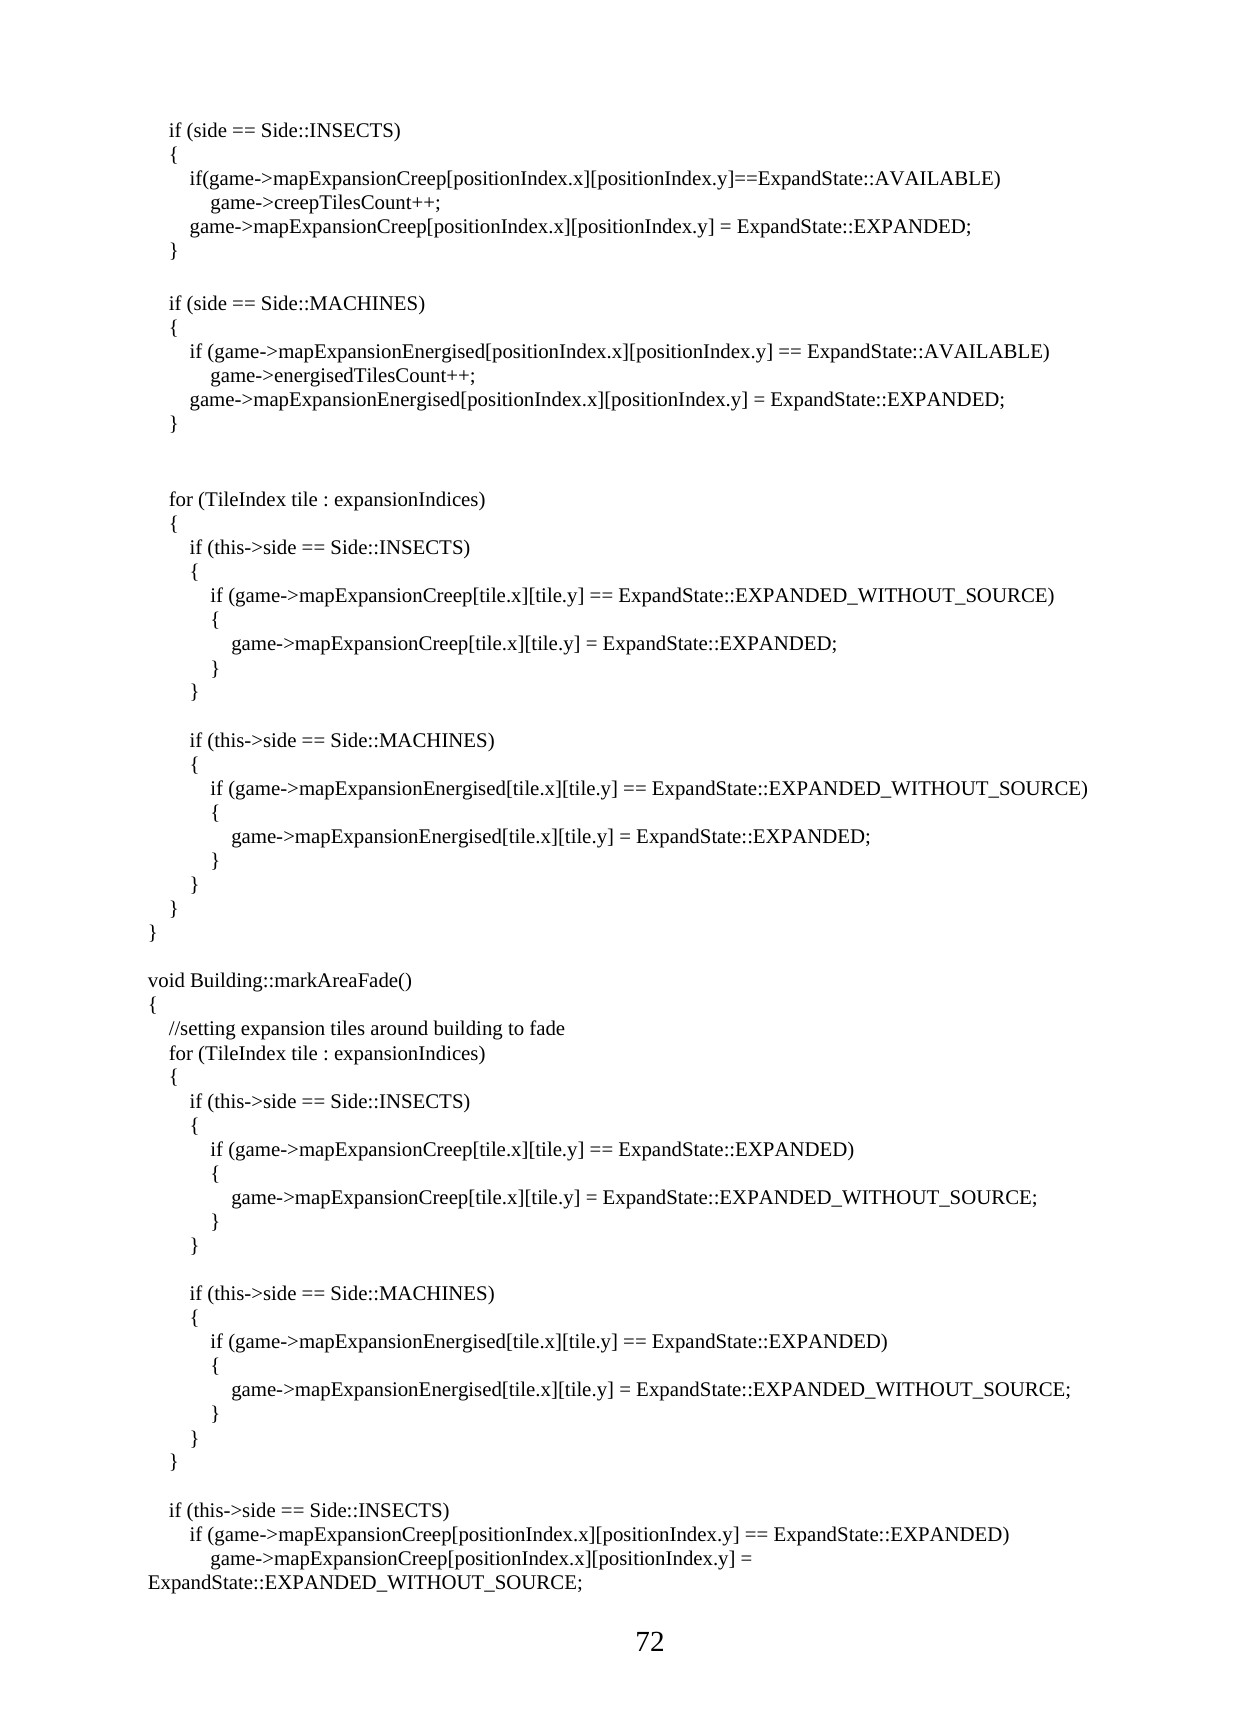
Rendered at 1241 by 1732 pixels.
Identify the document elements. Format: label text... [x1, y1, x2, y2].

text } [148, 411, 1152, 435]
text { [148, 800, 1152, 824]
text if (this->side == Side::INSECTS) [148, 535, 1152, 559]
text if (this->side == Side::MACHINES) [148, 1281, 1152, 1305]
text if (game->mapExpansionEnergised[tile.x][tile.y] == ExpandState::EXPANDED_WITHOUT_SOURCE) [148, 776, 1152, 800]
text { [148, 1064, 1152, 1088]
text { [148, 607, 1152, 631]
text } [148, 679, 1152, 703]
text if (this->side == Side::INSECTS) [148, 1088, 1152, 1113]
text if (game->mapExpansionCreep[tile.x][tile.y] == ExpandState::EXPANDED) [148, 1137, 1152, 1161]
text void Building::markAreaFade() [148, 968, 1152, 992]
text game->creepTilesCount++; [148, 190, 1152, 214]
text { [148, 1161, 1152, 1185]
text } [148, 872, 1152, 896]
text } [148, 920, 1152, 944]
text } [148, 896, 1152, 920]
text if (game->mapExpansionEnergised[positionIndex.x][positionIndex.y] == ExpandState::AVAILABLE) [148, 339, 1152, 363]
text game->mapExpansionCreep[positionIndex.x][positionIndex.y] = ExpandState::EXPANDED_WITHOUT_SOURCE; [148, 1546, 1152, 1594]
text game->mapExpansionEnergised[tile.x][tile.y] = ExpandState::EXPANDED; [148, 824, 1152, 848]
text if (side == Side::MACHINES) [148, 291, 1152, 314]
text } [148, 1401, 1152, 1425]
text for (TileIndex tile : expansionIndices) [148, 487, 1152, 511]
text if (side == Side::INSECTS) [148, 118, 1152, 142]
text { [148, 752, 1152, 776]
text { [148, 1305, 1152, 1329]
text game->energisedTilesCount++; [148, 363, 1152, 387]
text } [148, 1233, 1152, 1257]
text //setting expansion tiles around building to fade [148, 1016, 1152, 1040]
text if (game->mapExpansionCreep[positionIndex.x][positionIndex.y] == ExpandState::EXPANDED) [148, 1522, 1152, 1546]
text if (this->side == Side::MACHINES) [148, 728, 1152, 752]
text } [148, 1425, 1152, 1449]
text } [148, 848, 1152, 872]
text if (game->mapExpansionCreep[tile.x][tile.y] == ExpandState::EXPANDED_WITHOUT_SOURCE) [148, 583, 1152, 607]
text { [148, 1113, 1152, 1137]
text game->mapExpansionEnergised[positionIndex.x][positionIndex.y] = ExpandState::EXPANDED; [148, 387, 1152, 411]
text { [148, 992, 1152, 1016]
text game->mapExpansionCreep[tile.x][tile.y] = ExpandState::EXPANDED_WITHOUT_SOURCE; [148, 1185, 1152, 1209]
text game->mapExpansionCreep[tile.x][tile.y] = ExpandState::EXPANDED; [148, 631, 1152, 655]
text } [148, 238, 1152, 262]
text } [148, 1449, 1152, 1473]
text if (this->side == Side::INSECTS) [148, 1498, 1152, 1522]
text for (TileIndex tile : expansionIndices) [148, 1040, 1152, 1064]
text { [148, 142, 1152, 166]
text if(game->mapExpansionCreep[positionIndex.x][positionIndex.y]==ExpandState::AVAILABLE) [148, 166, 1152, 190]
text { [148, 314, 1152, 339]
text game->mapExpansionEnergised[tile.x][tile.y] = ExpandState::EXPANDED_WITHOUT_SOURCE; [148, 1377, 1152, 1401]
text { [148, 559, 1152, 583]
text { [148, 1353, 1152, 1377]
text if (game->mapExpansionEnergised[tile.x][tile.y] == ExpandState::EXPANDED) [148, 1329, 1152, 1353]
text { [148, 511, 1152, 535]
text } [148, 655, 1152, 679]
text game->mapExpansionCreep[positionIndex.x][positionIndex.y] = ExpandState::EXPANDED; [148, 214, 1152, 238]
text } [148, 1209, 1152, 1233]
